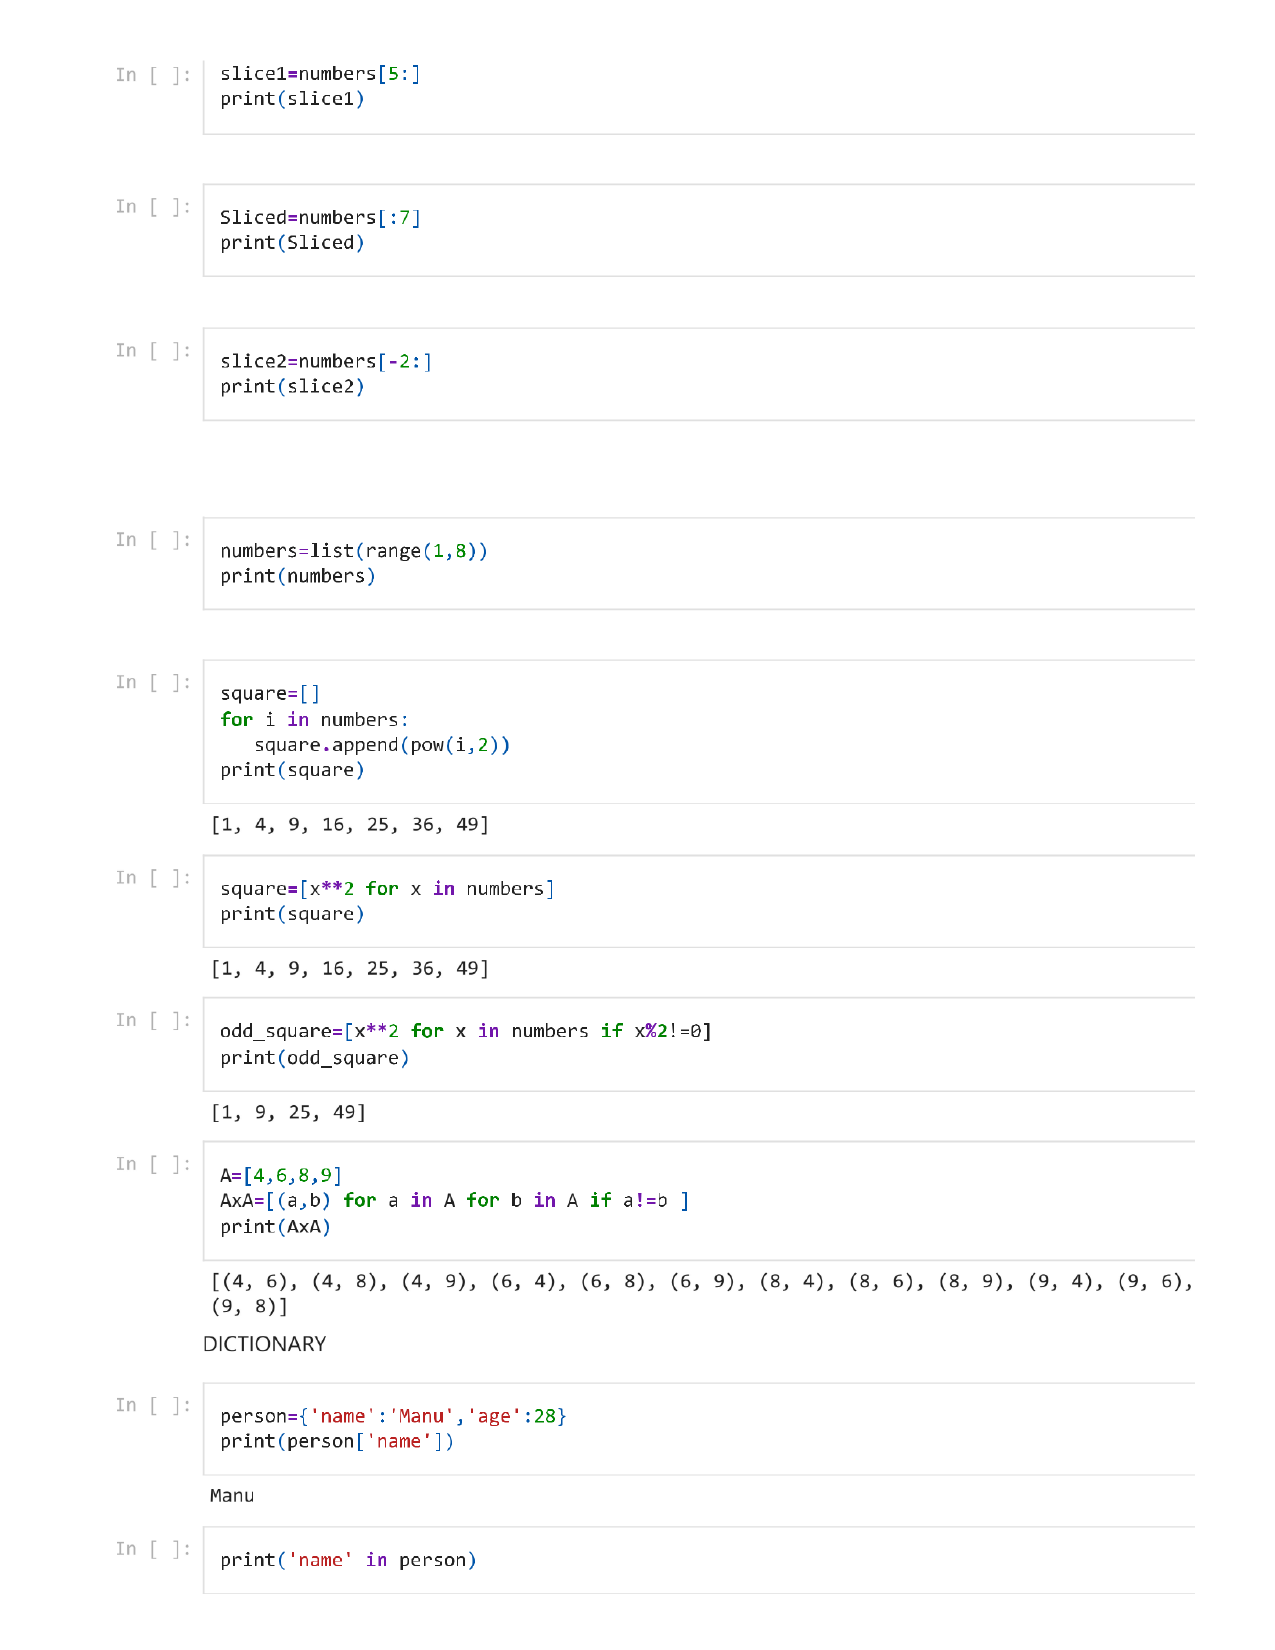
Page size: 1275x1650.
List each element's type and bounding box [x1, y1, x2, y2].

picture [117, 60, 1195, 1594]
